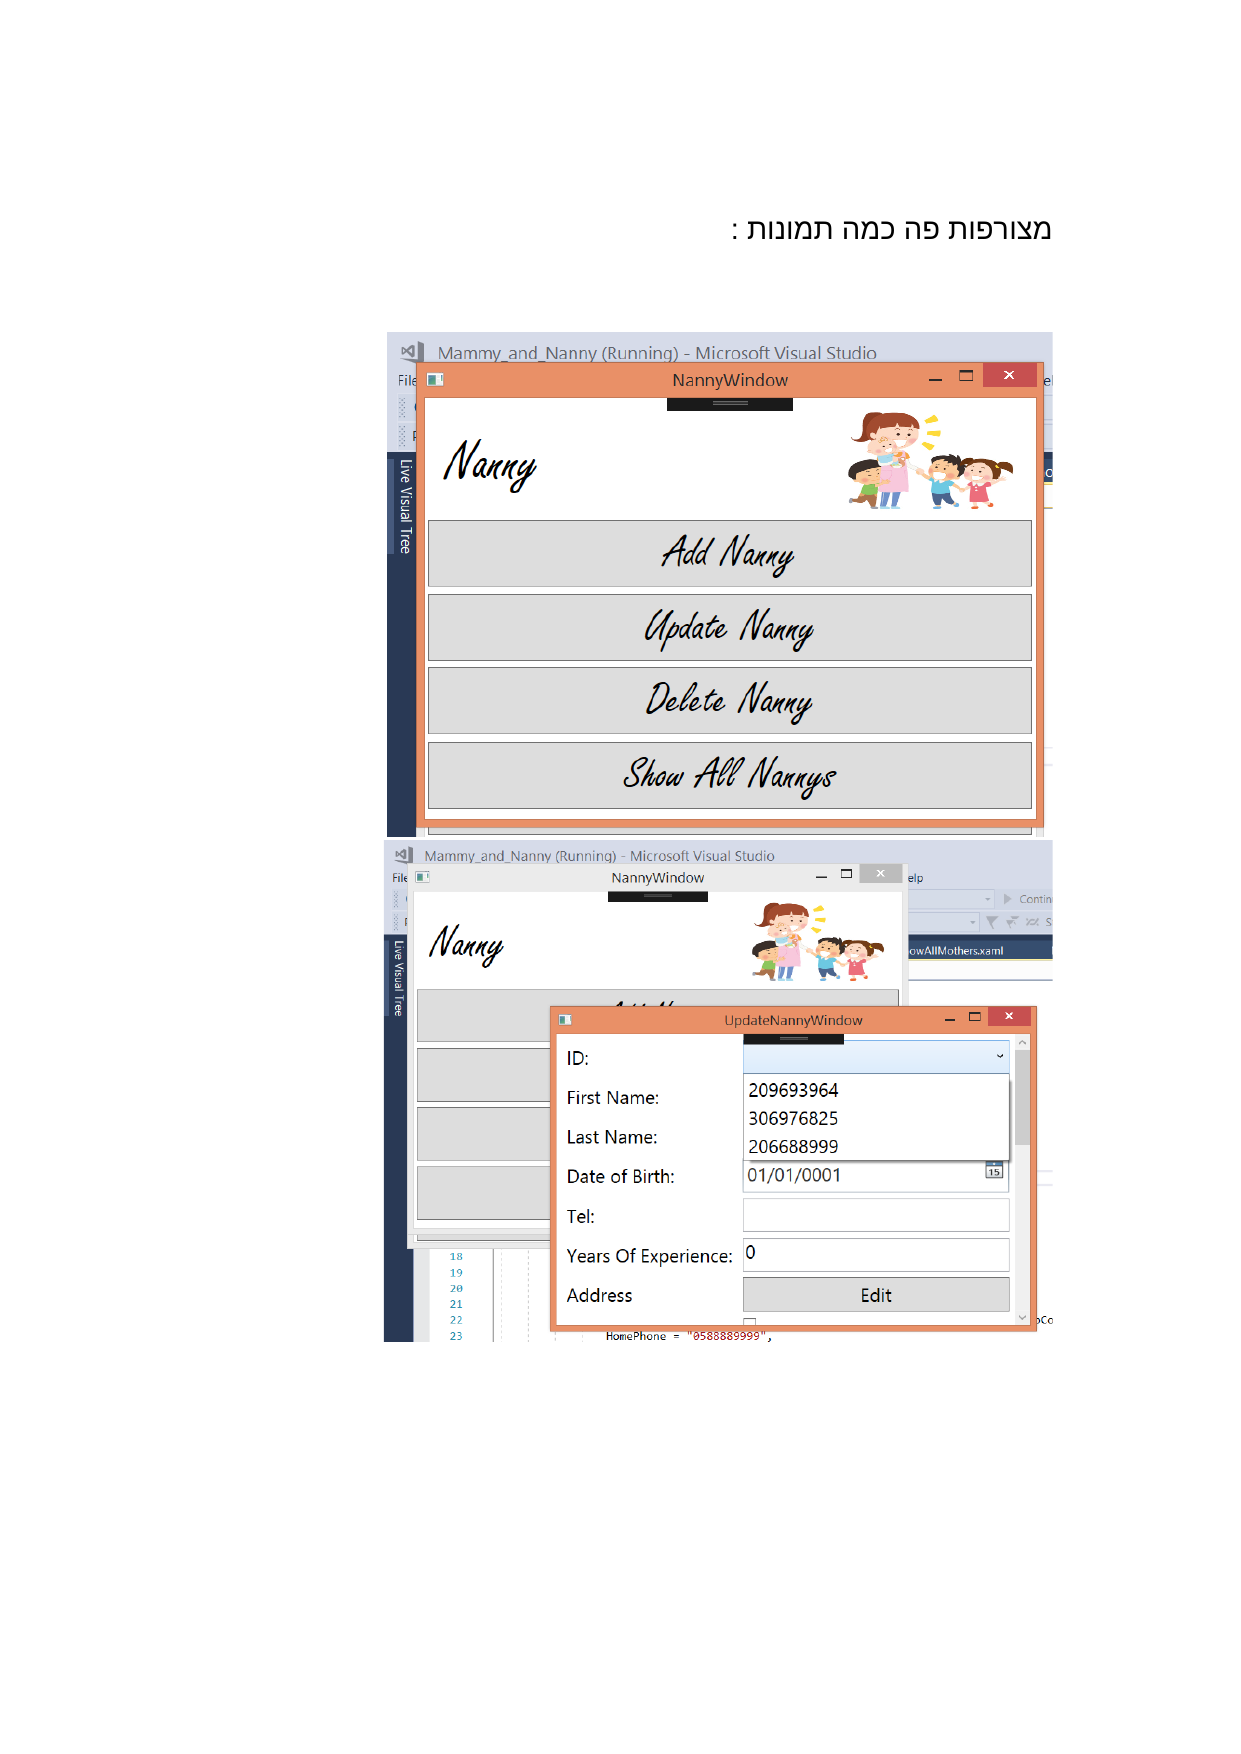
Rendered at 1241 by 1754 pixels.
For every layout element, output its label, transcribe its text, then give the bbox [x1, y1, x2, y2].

picture [383, 840, 1053, 1342]
picture [387, 332, 1053, 837]
text מצורפות פה כמה תמונות : [187, 212, 1053, 245]
